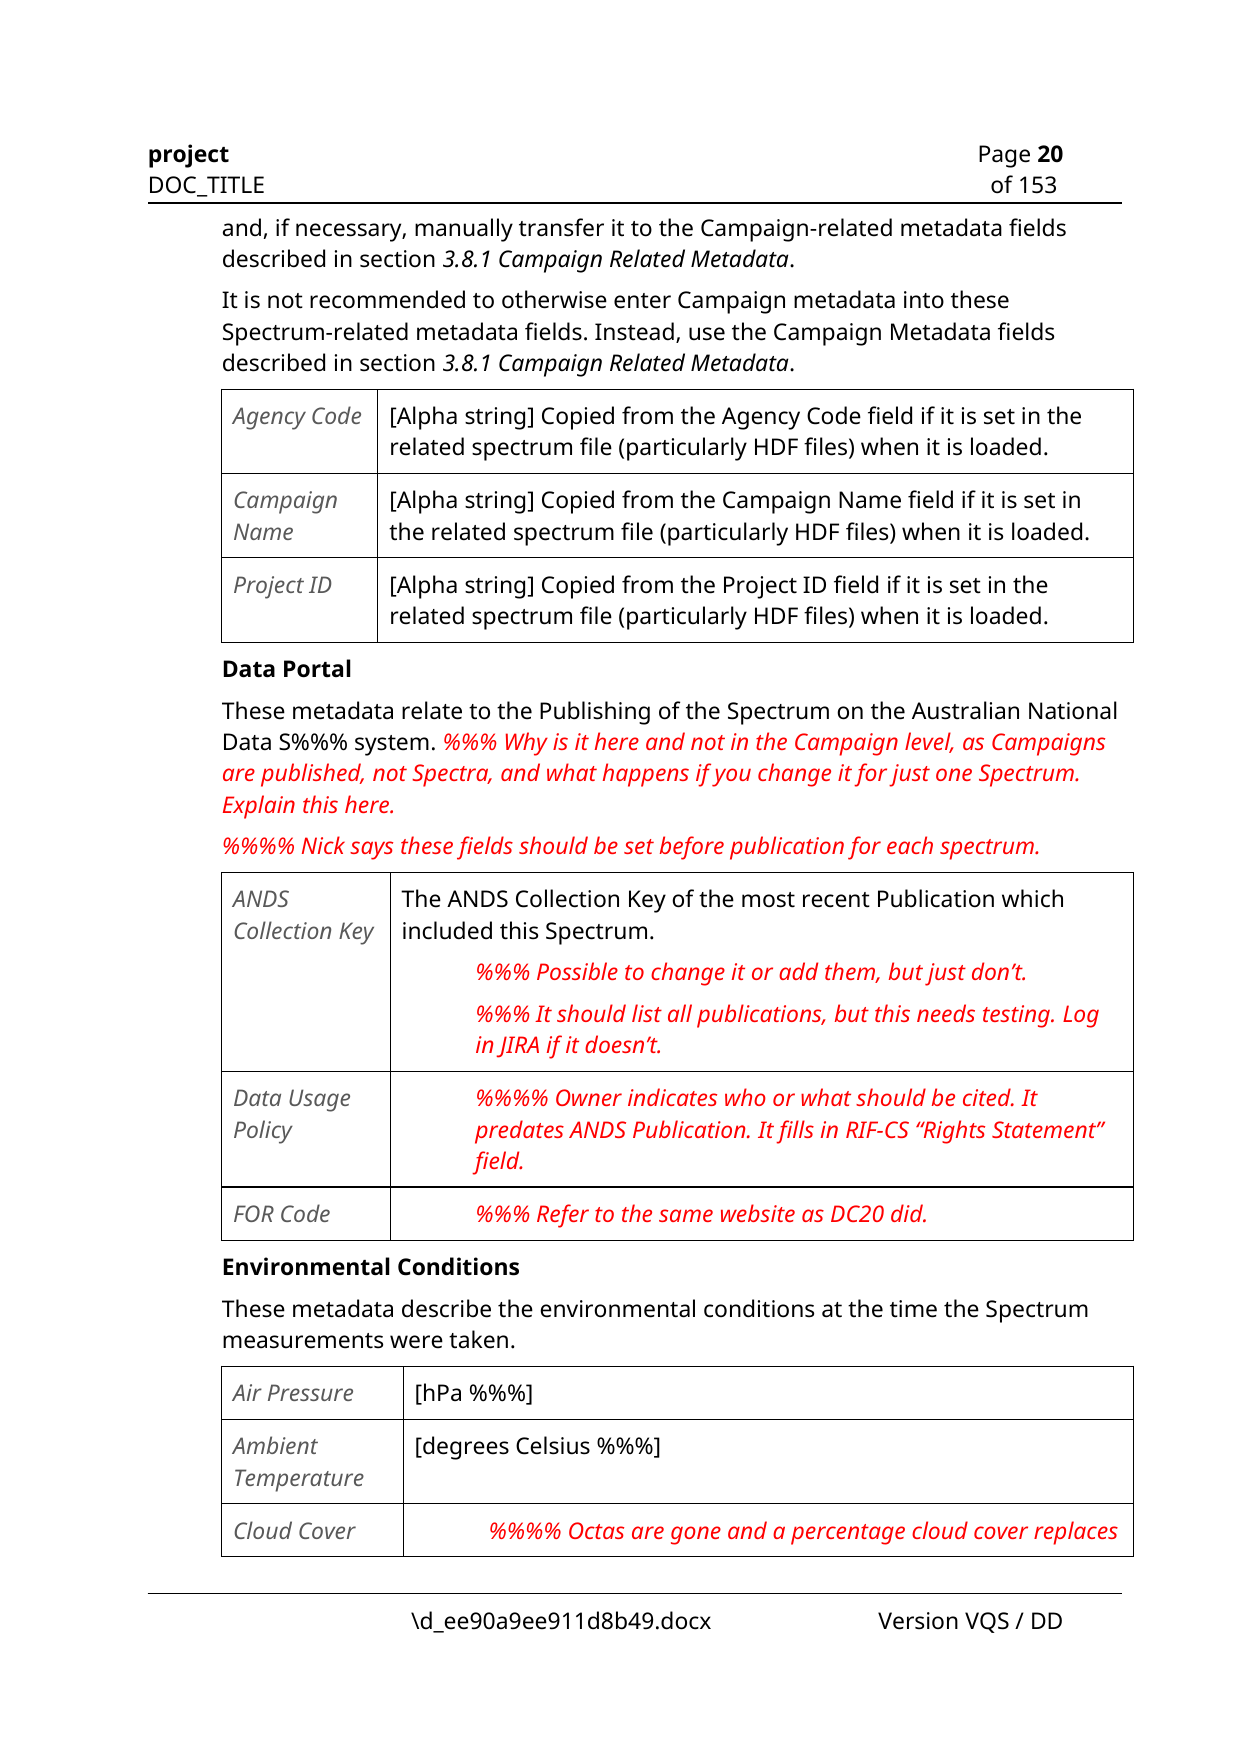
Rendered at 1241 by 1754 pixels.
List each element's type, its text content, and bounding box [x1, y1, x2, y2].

table_cell [Alpha string] Copied from the Project ID field if it is set in the related spectrum file (particularly HDF files) when it is loaded. [378, 558, 1133, 642]
text These metadata relate to the Publishing of the Spectrum on the Australian National Data S%%% system. %%% Why is it here and not in the Campaign level, as Campaigns are published, not Spectra, and what happens if you change it for just one Spectrum. Explain this here. [222, 695, 1122, 820]
table_cell FOR Code [222, 1188, 390, 1239]
table_cell Cloud Cover [222, 1504, 403, 1556]
text Environmental Conditions [222, 1251, 1122, 1282]
table_cell Campaign Name [222, 474, 377, 557]
table_header ANDS Collection Key [222, 873, 390, 1071]
table_cell %%% Refer to the same website as DC20 did. [391, 1188, 1133, 1239]
text These metadata describe the environmental conditions at the time the Spectrum measurements were taken. [222, 1293, 1122, 1355]
table_cell Data Usage Policy [222, 1072, 390, 1186]
table_cell Project ID [222, 558, 377, 642]
table_header Agency Code [222, 390, 377, 473]
table_cell %%%% Owner indicates who or what should be cited. It predates ANDS Publication. It fills in RIF-CS “Rights Statement” field. [391, 1072, 1133, 1186]
table_header Air Pressure [222, 1367, 403, 1419]
text %%%% Nick says these fields should be set before publication for each spectrum. [222, 830, 1122, 861]
table_cell [Alpha string] Copied from the Campaign Name field if it is set in the related spectrum file (particularly HDF files) when it is loaded. [378, 474, 1133, 557]
table_cell Ambient Temperature [222, 1420, 403, 1503]
table_header The ANDS Collection Key of the most recent Publication which included this Spectrum. %%% Possible to change it or add them, but just don’t. %%% It should list all publications, but this needs testing. Log in JIRA if it doesn’t. [391, 873, 1133, 1071]
table_cell [degrees Celsius %%%] [404, 1420, 1133, 1503]
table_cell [404, 1504, 1133, 1556]
table_header [Alpha string] Copied from the Agency Code field if it is set in the related spectrum file (particularly HDF files) when it is loaded. [378, 390, 1133, 473]
table_header [hPa %%%] [404, 1367, 1133, 1419]
text Data Portal [222, 653, 1122, 684]
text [222, 211, 1122, 274]
